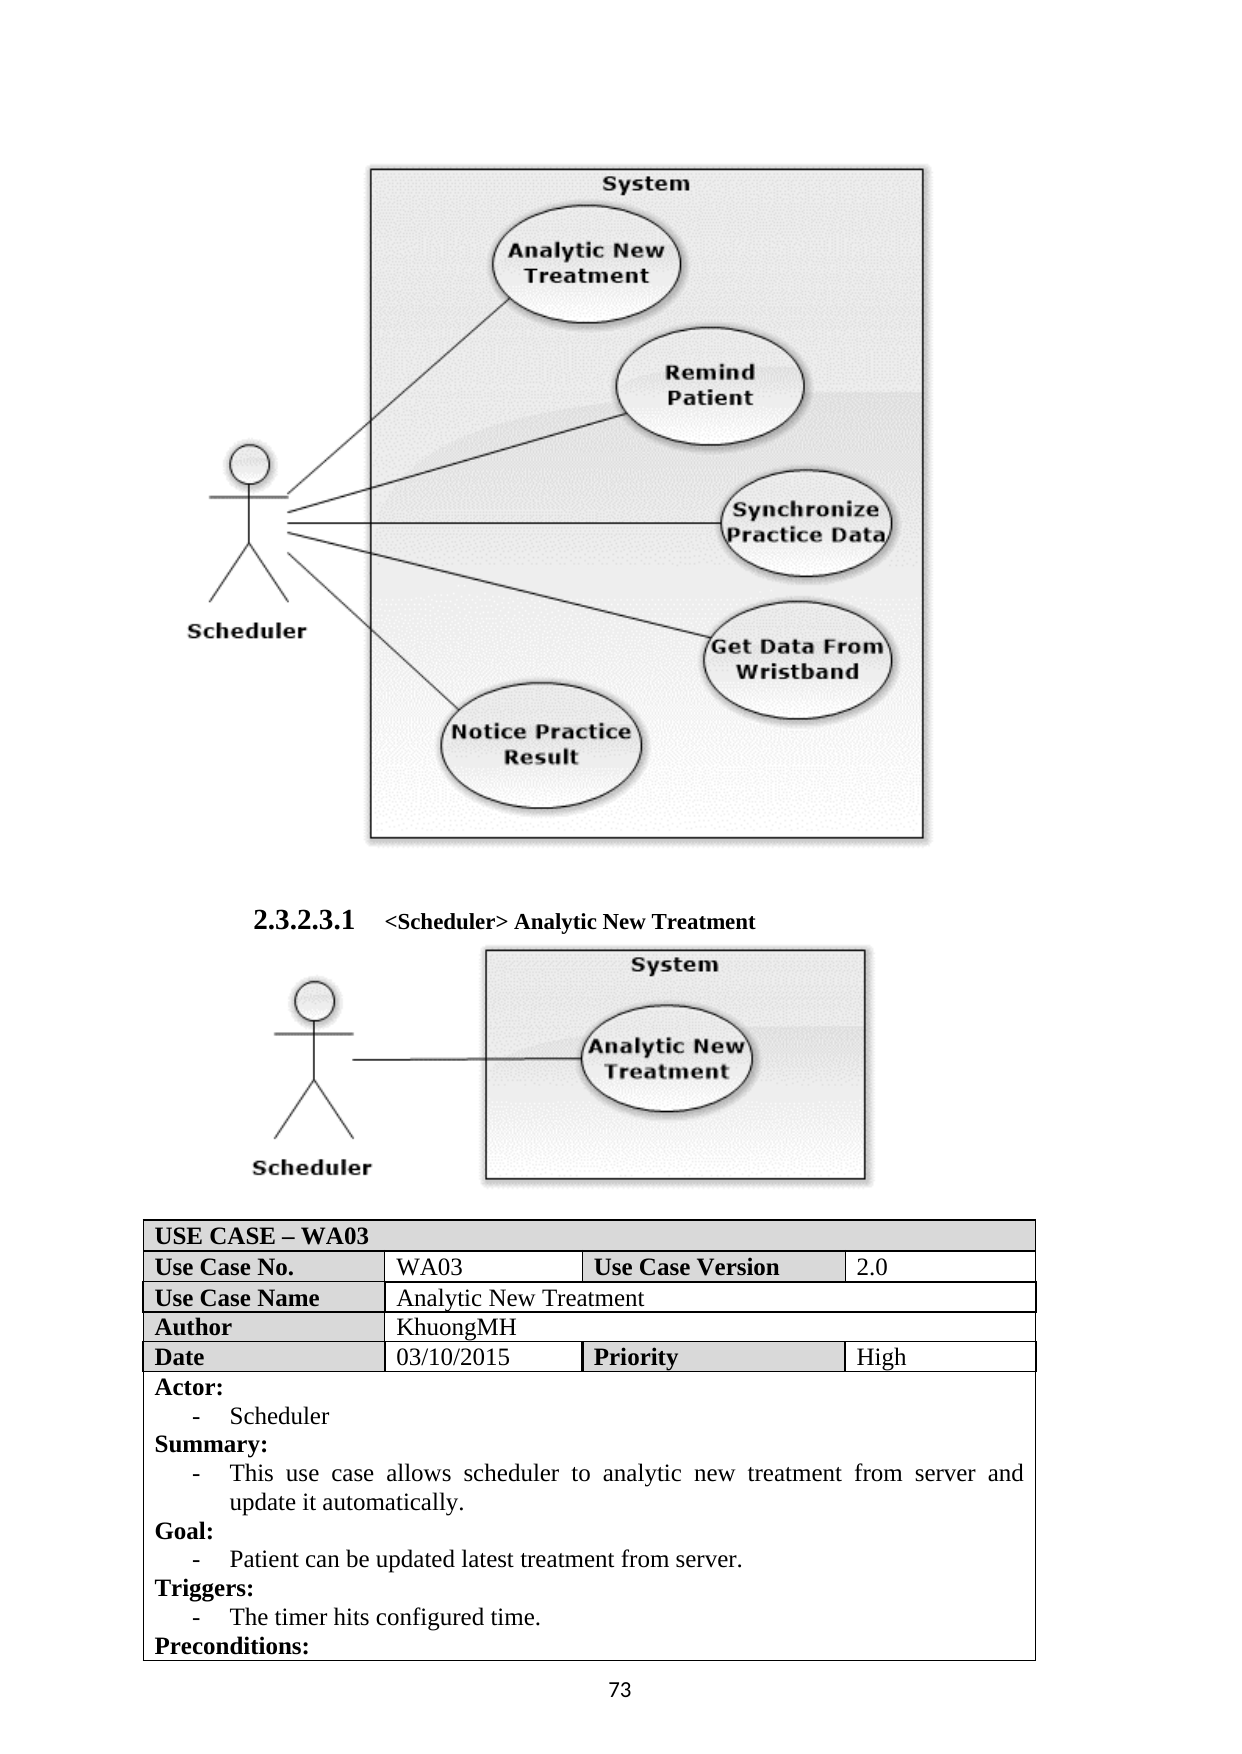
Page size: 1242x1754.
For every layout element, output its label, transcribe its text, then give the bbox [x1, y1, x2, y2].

table_cell KhuongMH [385, 1313, 1035, 1341]
table_cell Use Case Version [583, 1252, 845, 1281]
table_cell Priority [584, 1342, 844, 1371]
subtitle <Scheduler> Analytic New Treatment [253, 902, 1146, 936]
table_cell 2.0 [846, 1252, 1035, 1281]
table_cell Author [144, 1313, 384, 1341]
table_cell Analytic New Treatment [386, 1283, 1035, 1311]
table_cell Date [144, 1342, 384, 1371]
table_cell WA03 [385, 1252, 582, 1281]
table_header USE CASE – WA03 [144, 1221, 1035, 1250]
table_cell 03/10/2015 [386, 1342, 581, 1371]
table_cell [144, 1372, 1035, 1659]
picture [178, 162, 963, 878]
table_cell High [846, 1342, 1035, 1371]
table_cell Use Case No. [144, 1252, 384, 1281]
picture [243, 942, 905, 1219]
table_cell Use Case Name [144, 1282, 384, 1311]
